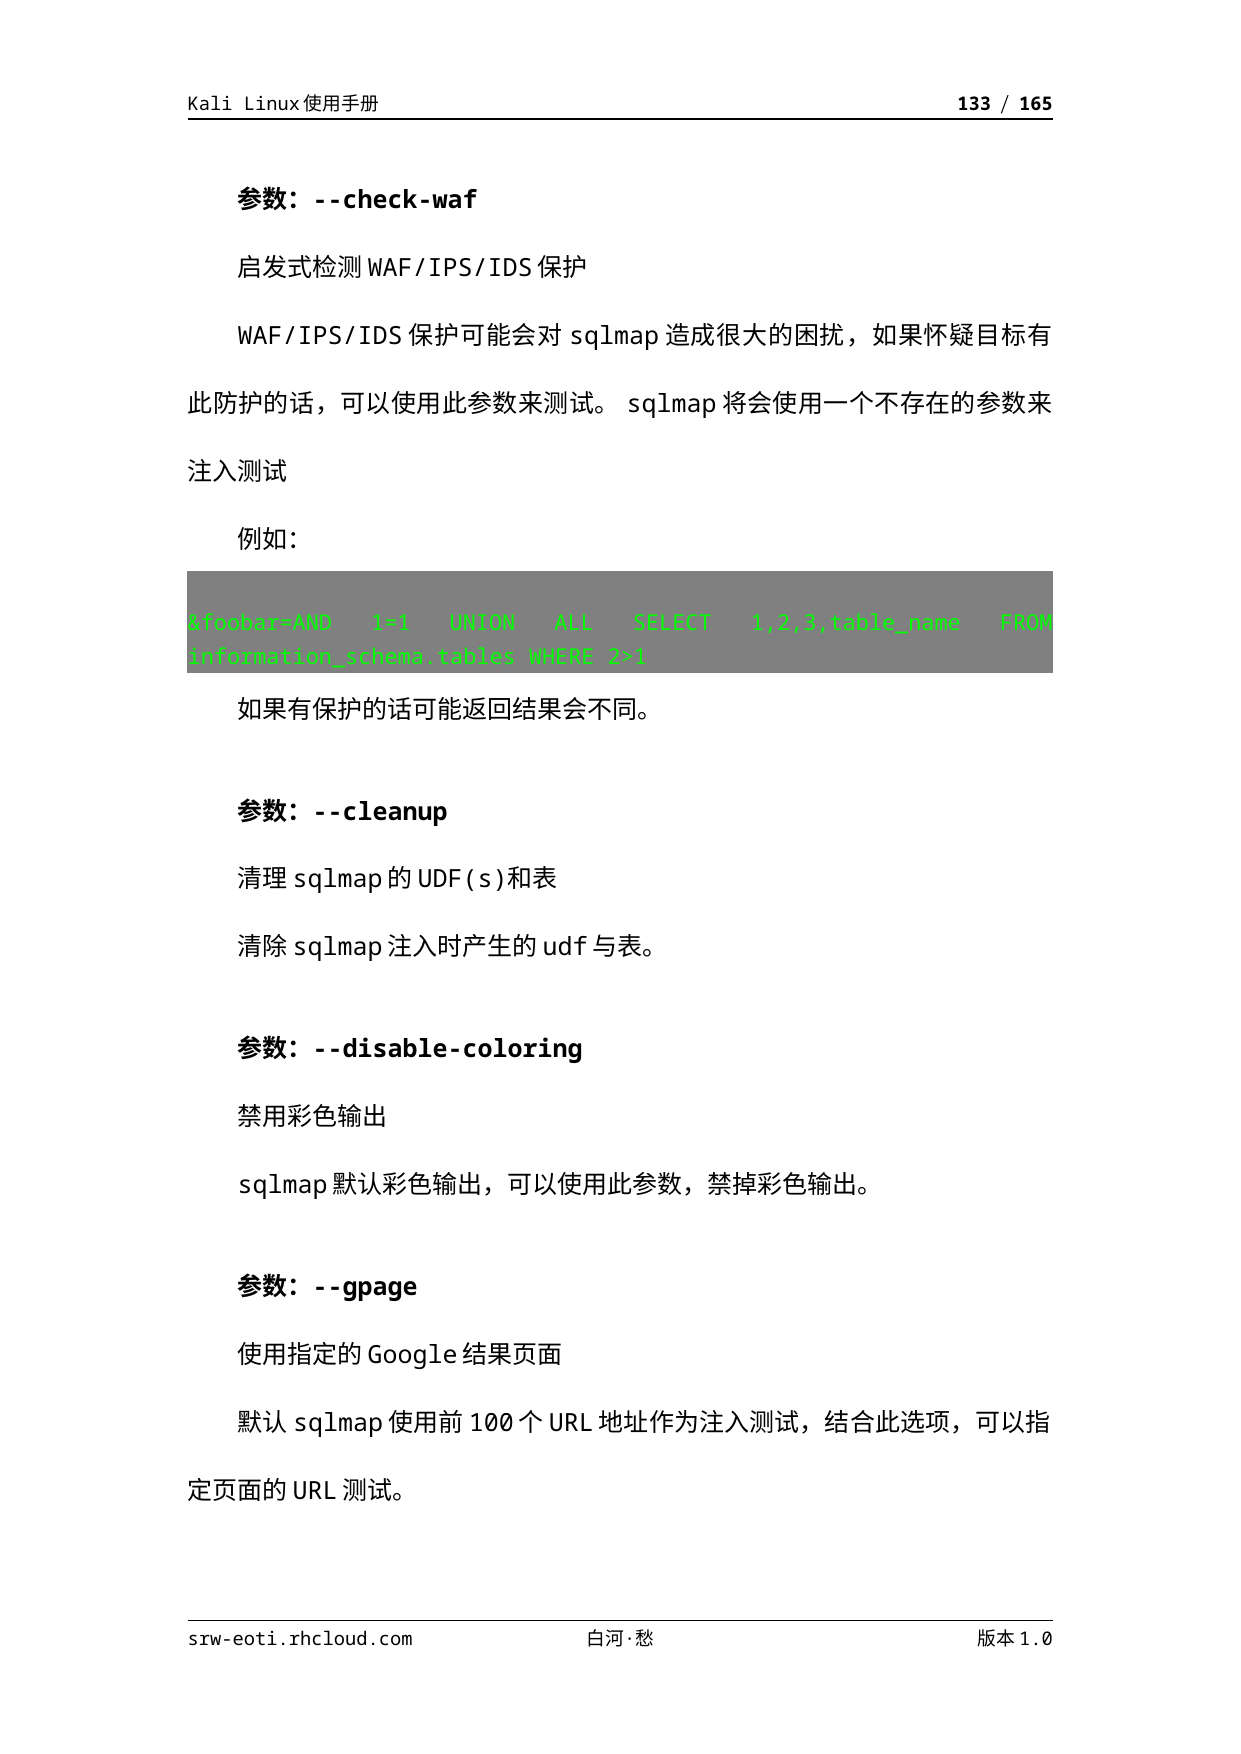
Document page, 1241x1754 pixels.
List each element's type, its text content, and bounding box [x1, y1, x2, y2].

text 禁用彩色输出 [187, 1081, 1053, 1149]
text 默认sqlmap使用前100个URL地址作为注入测试，结合此选项，可以指定页面的URL测试。 [187, 1386, 1053, 1522]
text 参数：--check-waf [187, 164, 1053, 232]
text 使用指定的Google结果页面 [187, 1318, 1053, 1386]
text WAF/IPS/IDS保护可能会对sqlmap造成很大的困扰，如果怀疑目标有此防护的话，可以使用此参数来测试。 sqlmap将会使用一个不存在的参数来注入测试 [187, 300, 1053, 503]
text 参数：--cleanup [187, 775, 1053, 843]
text 如果有保护的话可能返回结果会不同。 [187, 673, 1053, 741]
text 参数：--disable-coloring [187, 1013, 1053, 1081]
text &foobar=AND 1=1 UNION ALL SELECT 1,2,3,table_name FROM information_schema.tables WHERE 2>1 [187, 605, 1053, 673]
text 启发式检测WAF/IPS/IDS保护 [187, 232, 1053, 300]
text 参数：--gpage [187, 1251, 1053, 1318]
text sqlmap默认彩色输出，可以使用此参数，禁掉彩色输出。 [187, 1149, 1053, 1217]
text 例如： [187, 503, 1053, 571]
text 清理sqlmap的UDF(s)和表 [187, 843, 1053, 911]
text 清除sqlmap注入时产生的udf与表。 [187, 911, 1053, 979]
